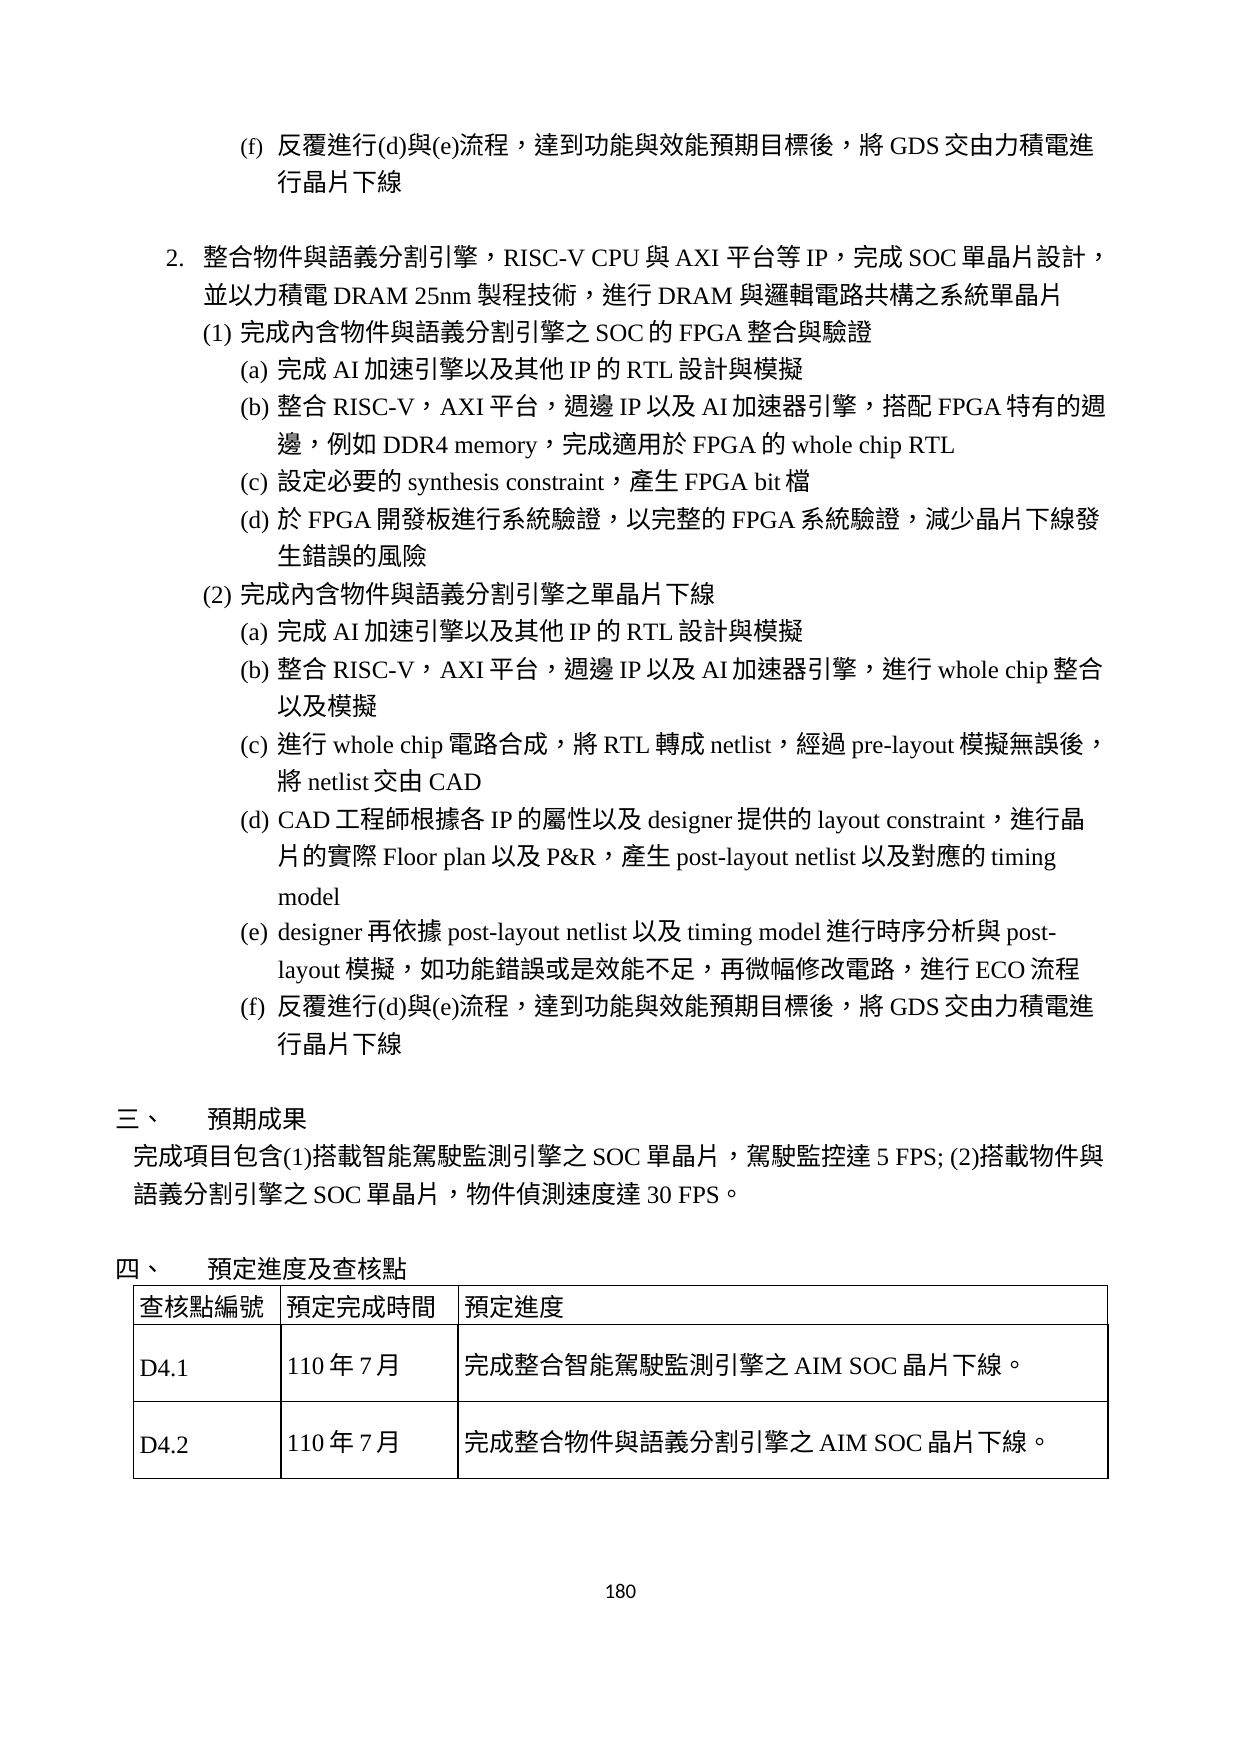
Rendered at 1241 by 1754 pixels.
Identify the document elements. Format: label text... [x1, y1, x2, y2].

list 完成AI加速引擎以及其他IP的RTL設計與模擬 [240, 349, 1107, 385]
list 反覆進行(d)與(e)流程，達到功能與效能預期目標後，將GDS交由力積電進行晶片下線 [240, 124, 1107, 199]
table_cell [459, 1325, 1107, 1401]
list 預期成果 [116, 1098, 1107, 1135]
list CAD工程師根據各IP的屬性以及designer提供的layout constraint，進行晶片的實際Floor plan以及P&R，產生post-layout netlist以及對應的timing model [240, 798, 1107, 910]
list 整合RISC-V，AXI平台，週邊IP以及AI加速器引擎，進行whole chip整合以及模擬 [240, 648, 1107, 723]
list 進行whole chip電路合成，將RTL轉成netlist，經過pre-layout模擬無誤後，將netlist交由CAD [240, 723, 1107, 798]
list 整合RISC-V，AXI平台，週邊IP以及AI加速器引擎，搭配FPGA特有的週邊，例如DDR4 memory，完成適用於FPGA的whole chip RTL [240, 385, 1107, 460]
list 完成內含物件與語義分割引擎之單晶片下線 [203, 573, 1107, 610]
list 設定必要的synthesis constraint，產生FPGA bit檔 [240, 460, 1107, 498]
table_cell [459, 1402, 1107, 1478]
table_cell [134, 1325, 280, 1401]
list 反覆進行(d)與(e)流程，達到功能與效能預期目標後，將GDS交由力積電進行晶片下線 [240, 985, 1107, 1060]
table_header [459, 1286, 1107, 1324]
list designer再依據post-layout netlist以及timing model進行時序分析與post-layout模擬，如功能錯誤或是效能不足，再微幅修改電路，進行ECO流程 [240, 910, 1107, 985]
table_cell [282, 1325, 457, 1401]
text 完成項目包含(1)搭載智能駕駛監測引擎之SOC單晶片，駕駛監控達 5 FPS; (2)搭載物件與語義分割引擎之SOC單晶片，物件偵測速度達30 FPS。 [133, 1135, 1107, 1210]
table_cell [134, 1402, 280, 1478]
list 整合物件與語義分割引擎，RISC-V CPU與AXI 平台等IP，完成SOC單晶片設計，並以力積電DRAM 25nm 製程技術，進行DRAM 與邏輯電路共構之系統單晶片 [166, 237, 1107, 312]
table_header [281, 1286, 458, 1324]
list 於FPGA開發板進行系統驗證，以完整的FPGA系統驗證，減少晶片下線發生錯誤的風險 [240, 498, 1107, 573]
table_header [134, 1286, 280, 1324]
list 預定進度及查核點 [116, 1248, 1107, 1285]
list 完成AI加速引擎以及其他IP的RTL設計與模擬 [240, 610, 1107, 648]
list 完成內含物件與語義分割引擎之SOC的FPGA整合與驗證 [203, 312, 1107, 349]
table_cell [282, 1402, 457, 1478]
